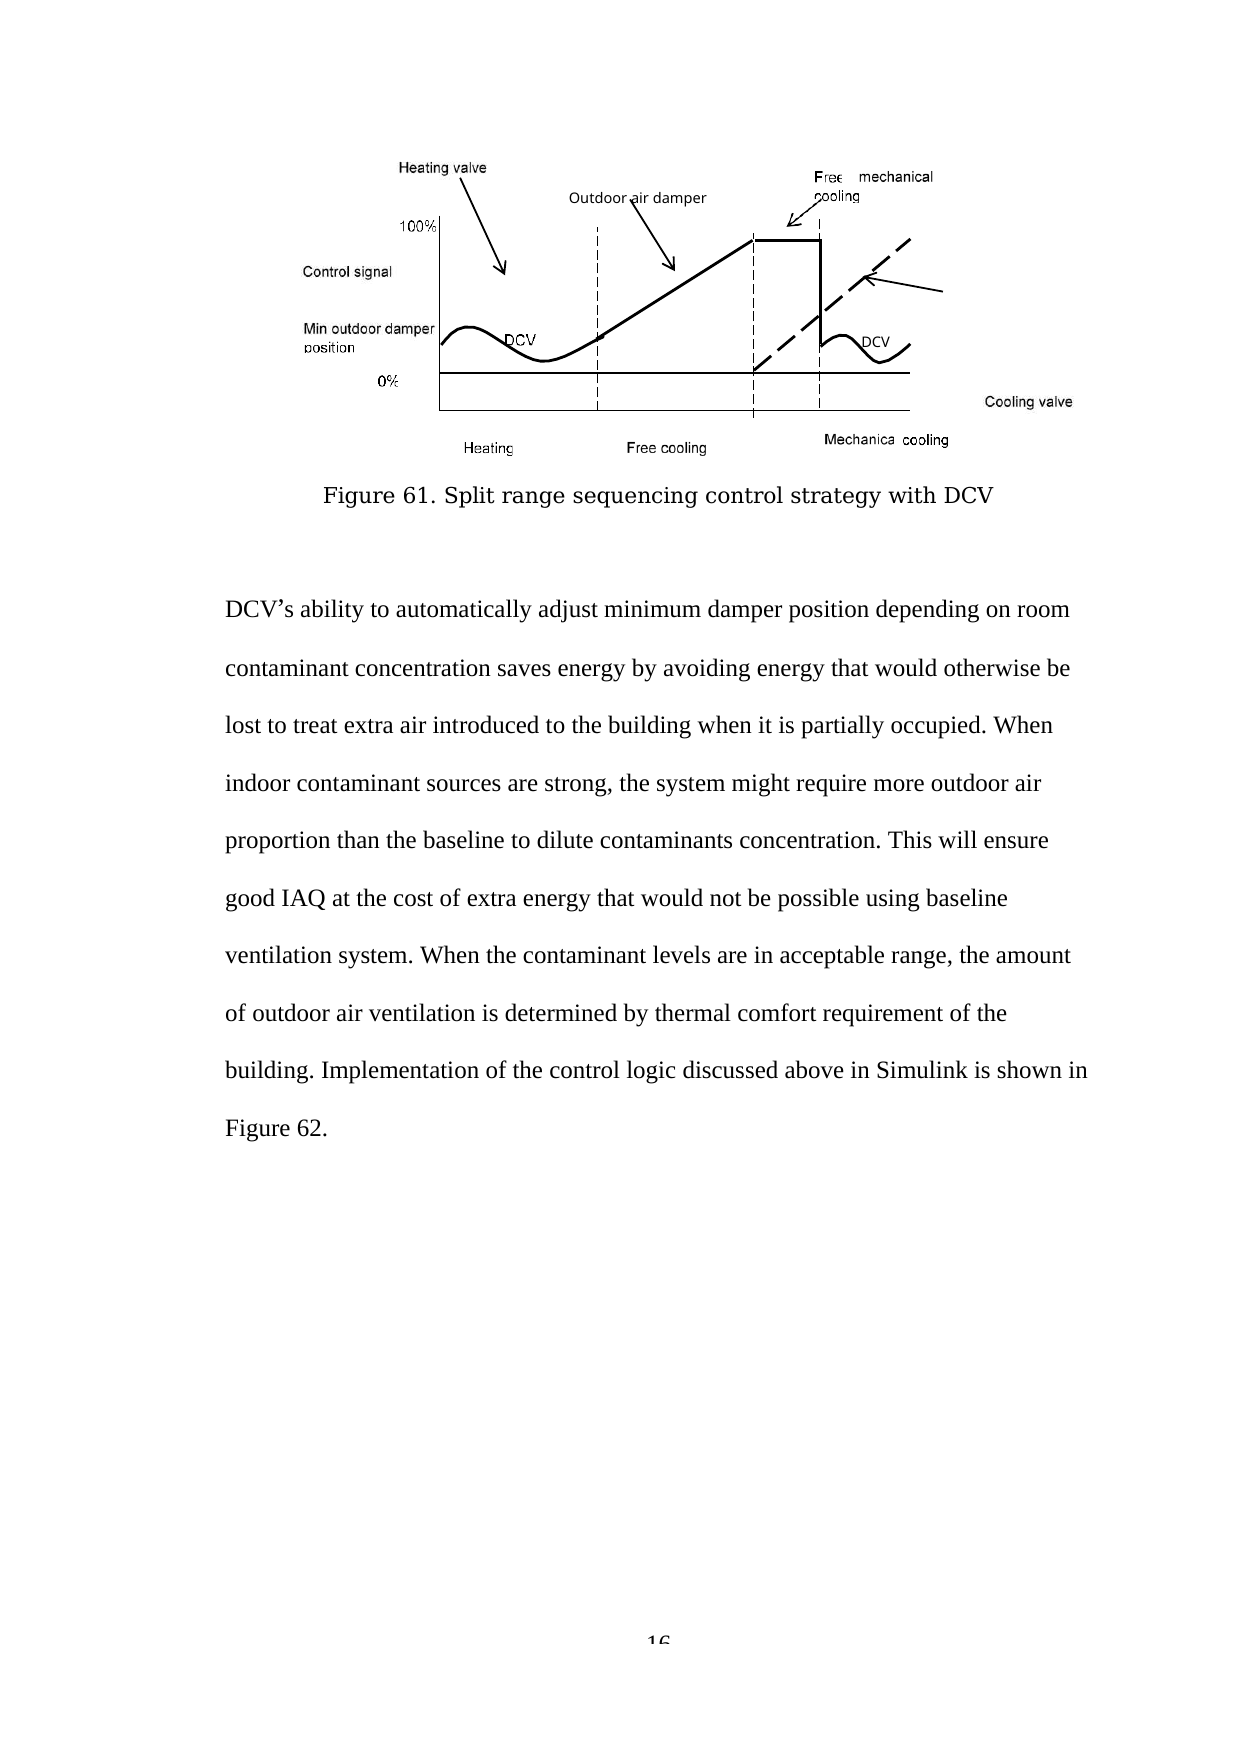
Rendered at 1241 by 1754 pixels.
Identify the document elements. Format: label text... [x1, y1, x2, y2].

picture [976, 392, 1080, 418]
picture [464, 442, 513, 456]
text Figure 61. Split range sequencing control strategy with DCV [175, 482, 1141, 508]
picture [295, 319, 439, 353]
picture [786, 167, 945, 227]
picture [378, 375, 398, 387]
picture [294, 262, 400, 288]
picture [627, 441, 706, 456]
picture [505, 334, 536, 346]
picture [400, 220, 436, 232]
picture [440, 319, 475, 342]
picture [390, 158, 495, 184]
picture [825, 430, 957, 456]
picture [444, 329, 475, 345]
text DCV’s ability to automatically adjust minimum damper position depending on room contaminant concentration saves energy by avoiding energy that would otherwise be lost to treat extra air introduced to the building when it is partially occupied. When indoor contaminant sources are strong, the system might require more outdoor air proportion than the baseline to dilute contaminants concentration. This will ensure good IAQ at the cost of extra energy that would not be possible using baseline ventilation system. When the contaminant levels are in acceptable range, the amount of outdoor air ventilation is determined by thermal comfort requirement of the building. Implementation of the control logic discussed above in Simulink is shown in Figure 62. [225, 590, 1091, 1142]
